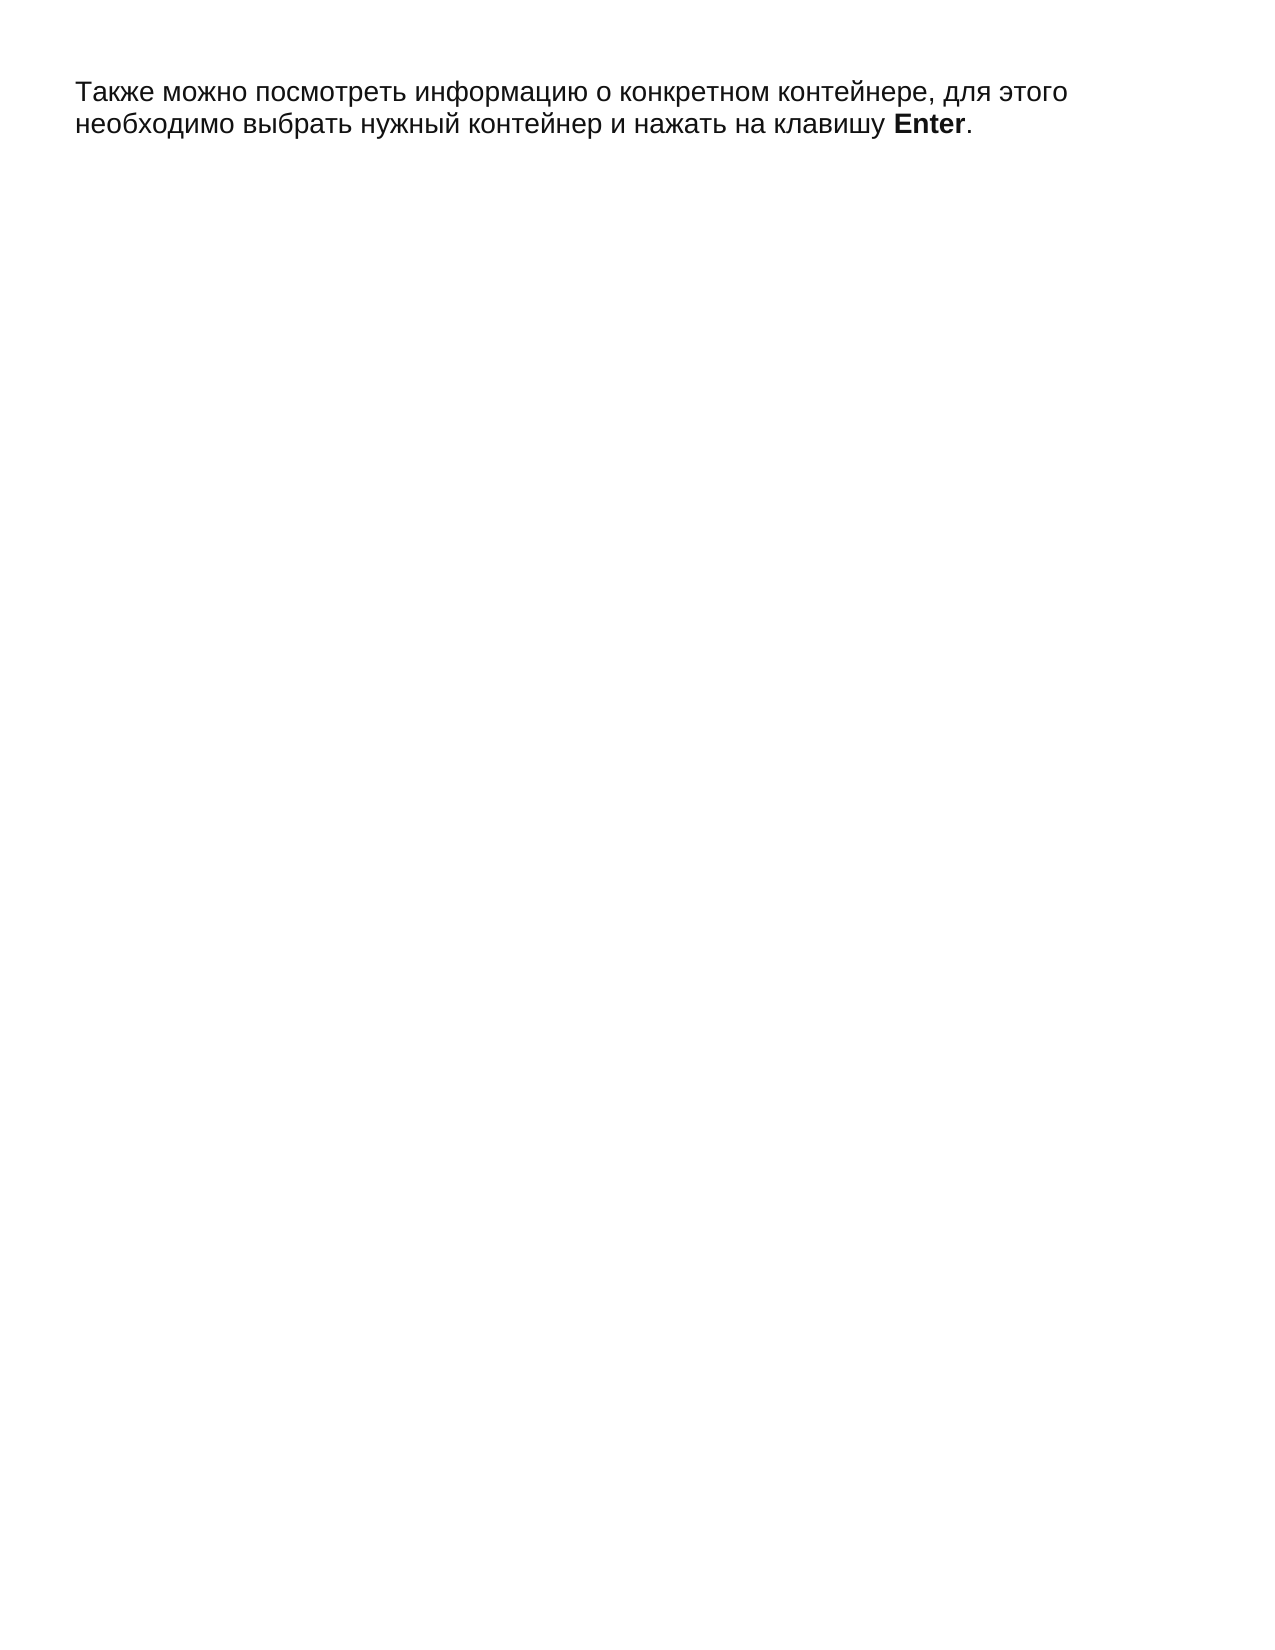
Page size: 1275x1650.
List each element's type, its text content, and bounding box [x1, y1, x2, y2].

text Также можно посмотреть информацию о конкретном контейнере, для этого необходимо выбрать нужный контейнер и нажать на клавишу Enter. [75, 75, 1200, 140]
